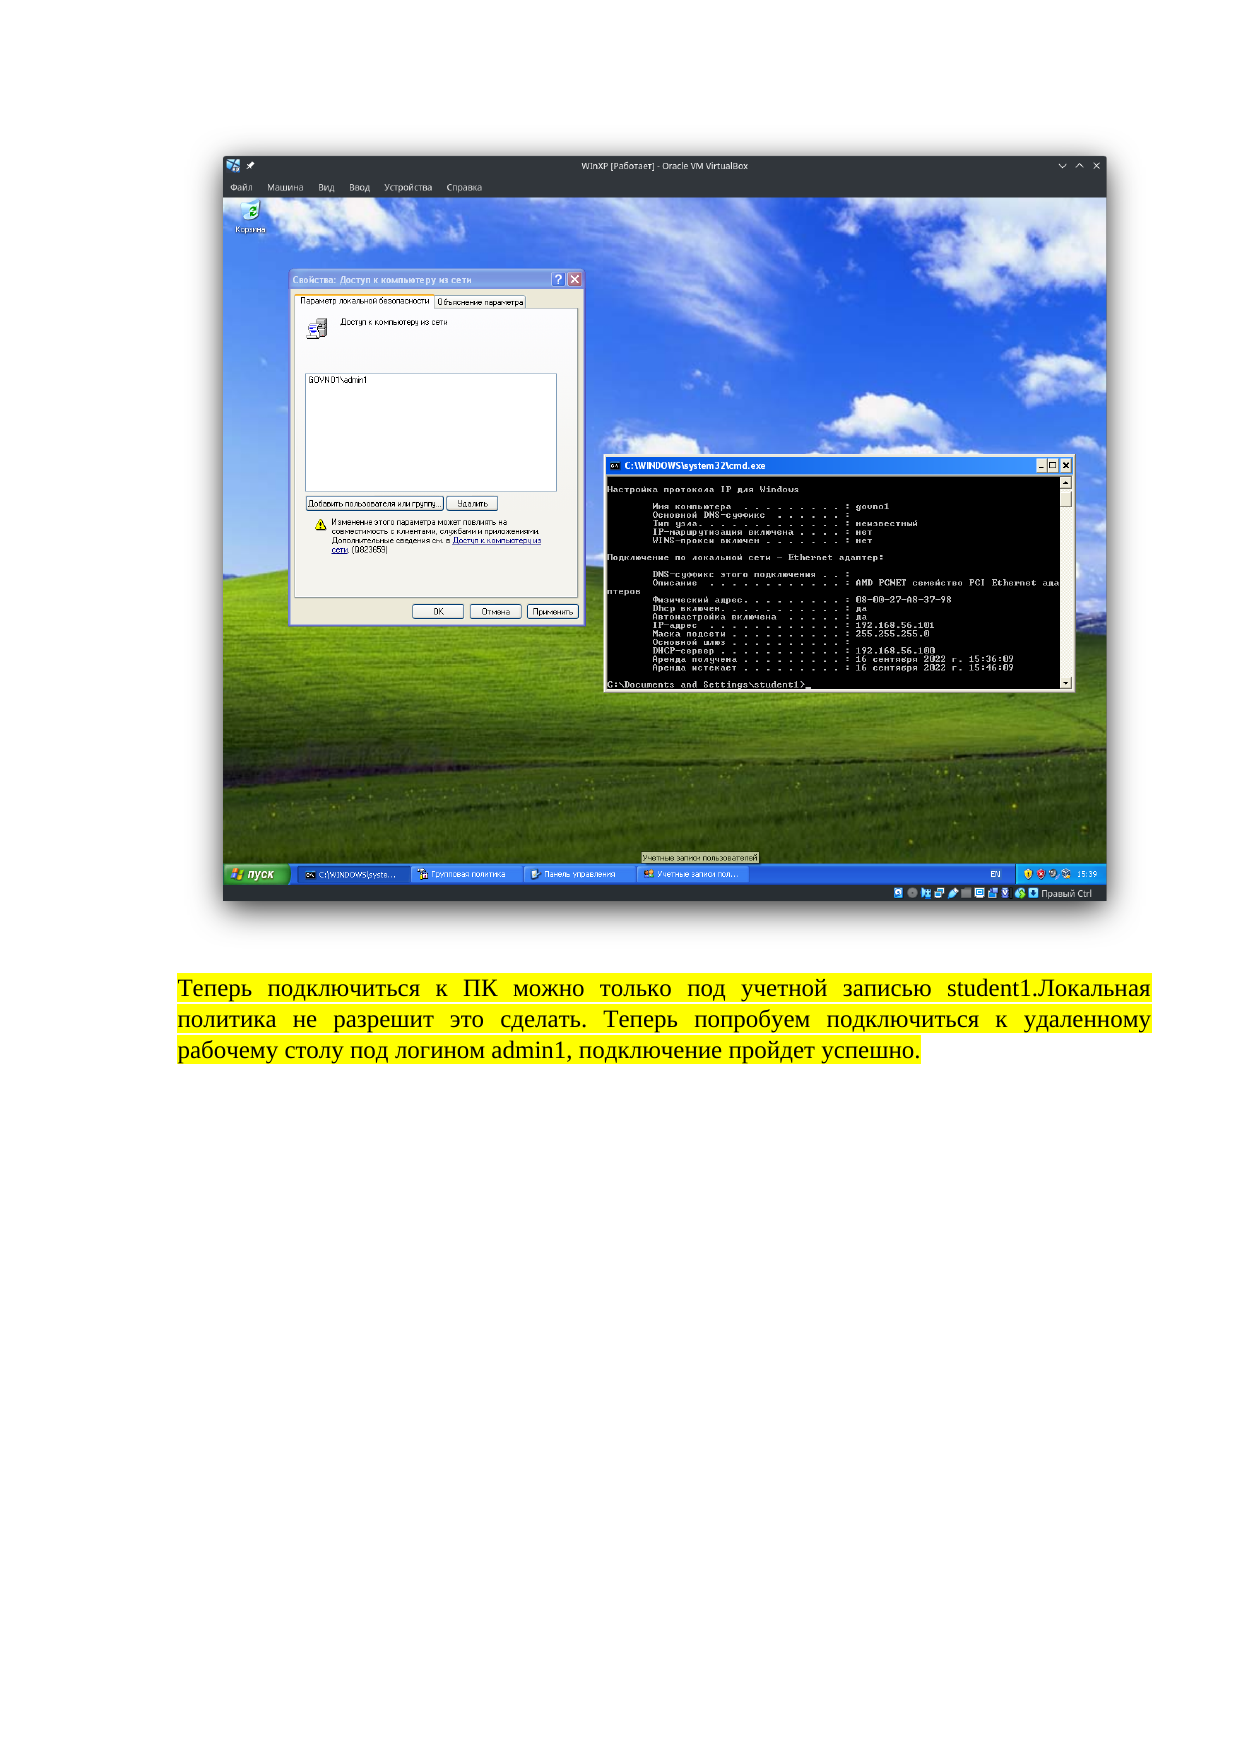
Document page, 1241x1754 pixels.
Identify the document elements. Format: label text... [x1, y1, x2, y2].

picture [177, 118, 1152, 955]
text Теперь подключиться к ПК можно только под учетной записью student1.Локальная политика не разрешит это сделать. Теперь попробуем подключиться к удаленному рабочему столу под логином admin1, подключение пройдет успешно. [177, 1033, 1152, 1064]
